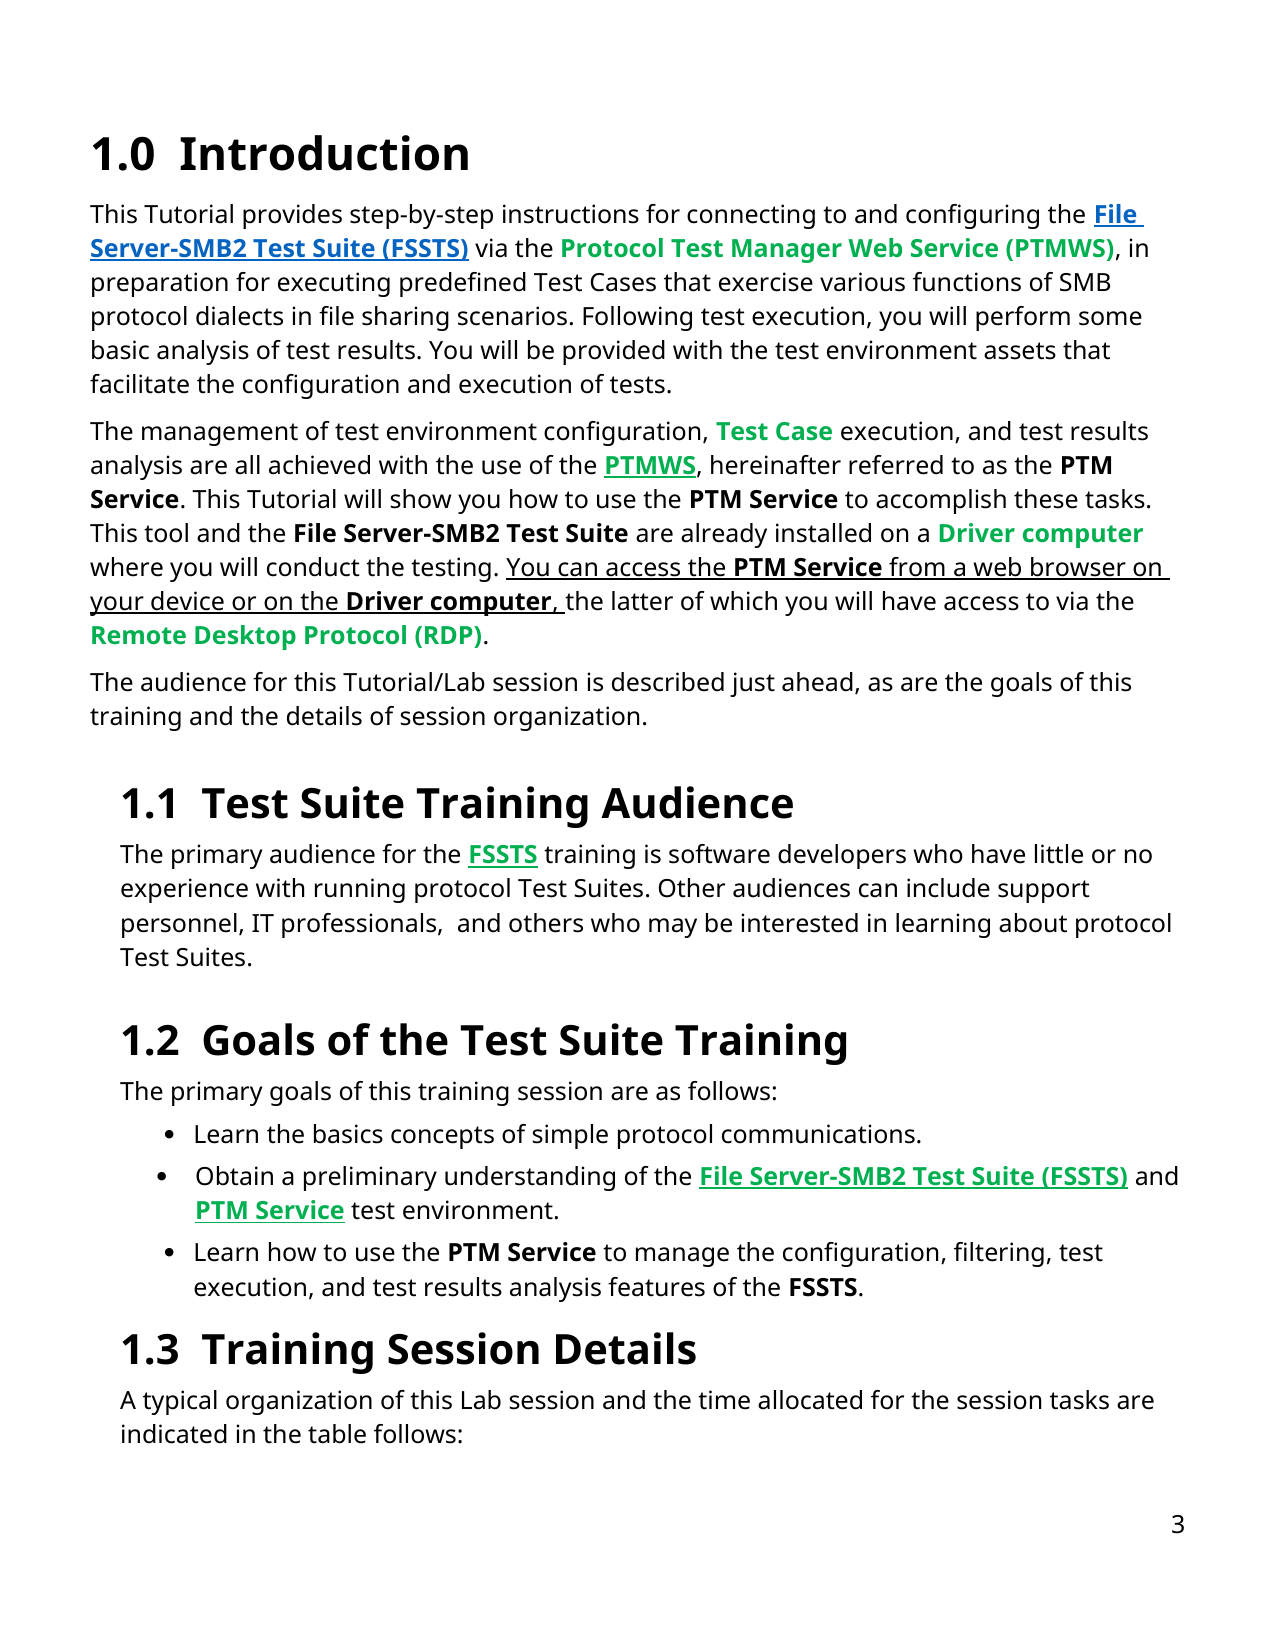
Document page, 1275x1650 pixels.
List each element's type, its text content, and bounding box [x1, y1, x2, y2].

text The primary goals of this training session are as follows: [120, 1074, 1185, 1108]
list Learn the basics concepts of simple protocol communications. [165, 1116, 1185, 1150]
text A typical organization of this Lab session and the time allocated for the session tasks are indicated in the table follows: [120, 1383, 1185, 1451]
text The management of test environment configuration, Test Case execution, and test results analysis are all achieved with the use of the PTMWS, hereinafter referred to as the PTM Service. This Tutorial will show you how to use the PTM Service to accomplish these tasks. This tool and the File Server-SMB2 Test Suite are already installed on a Driver computer where you will conduct the testing. You can access the PTM Service from a web browser on your device or on the Driver computer, the latter of which you will have access to via the Remote Desktop Protocol (RDP). [90, 413, 1185, 652]
subtitle 1.3 Training Session Details [120, 1320, 1185, 1377]
text This Tutorial provides step-by-step instructions for connecting to and configuring the File Server-SMB2 Test Suite (FSSTS) via the Protocol Test Manager Web Service (PTMWS), in preparation for executing predefined Test Cases that exercise various functions of SMB protocol dialects in file sharing scenarios. Following test execution, you will perform some basic analysis of test results. You will be provided with the test environment assets that facilitate the configuration and execution of tests. [90, 196, 1185, 401]
subtitle 1.2 Goals of the Test Suite Training [120, 1011, 1185, 1068]
subtitle 1.0 Introduction [90, 122, 1185, 184]
text The primary audience for the FSSTS training is software developers who have little or no experience with running protocol Test Suites. Other audiences can include support personnel, IT professionals, and others who may be interested in learning about protocol Test Suites. [120, 837, 1185, 973]
list Obtain a preliminary understanding of the File Server-SMB2 Test Suite (FSSTS) and PTM Service test environment. [157, 1159, 1185, 1227]
list Learn how to use the PTM Service to manage the configuration, filtering, test execution, and test results analysis features of the FSSTS. [165, 1235, 1185, 1303]
subtitle 1.1 Test Suite Training Audience [120, 774, 1185, 831]
text The audience for this Tutorial/Lab session is described just ahead, as are the goals of this training and the details of session organization. [90, 664, 1185, 732]
